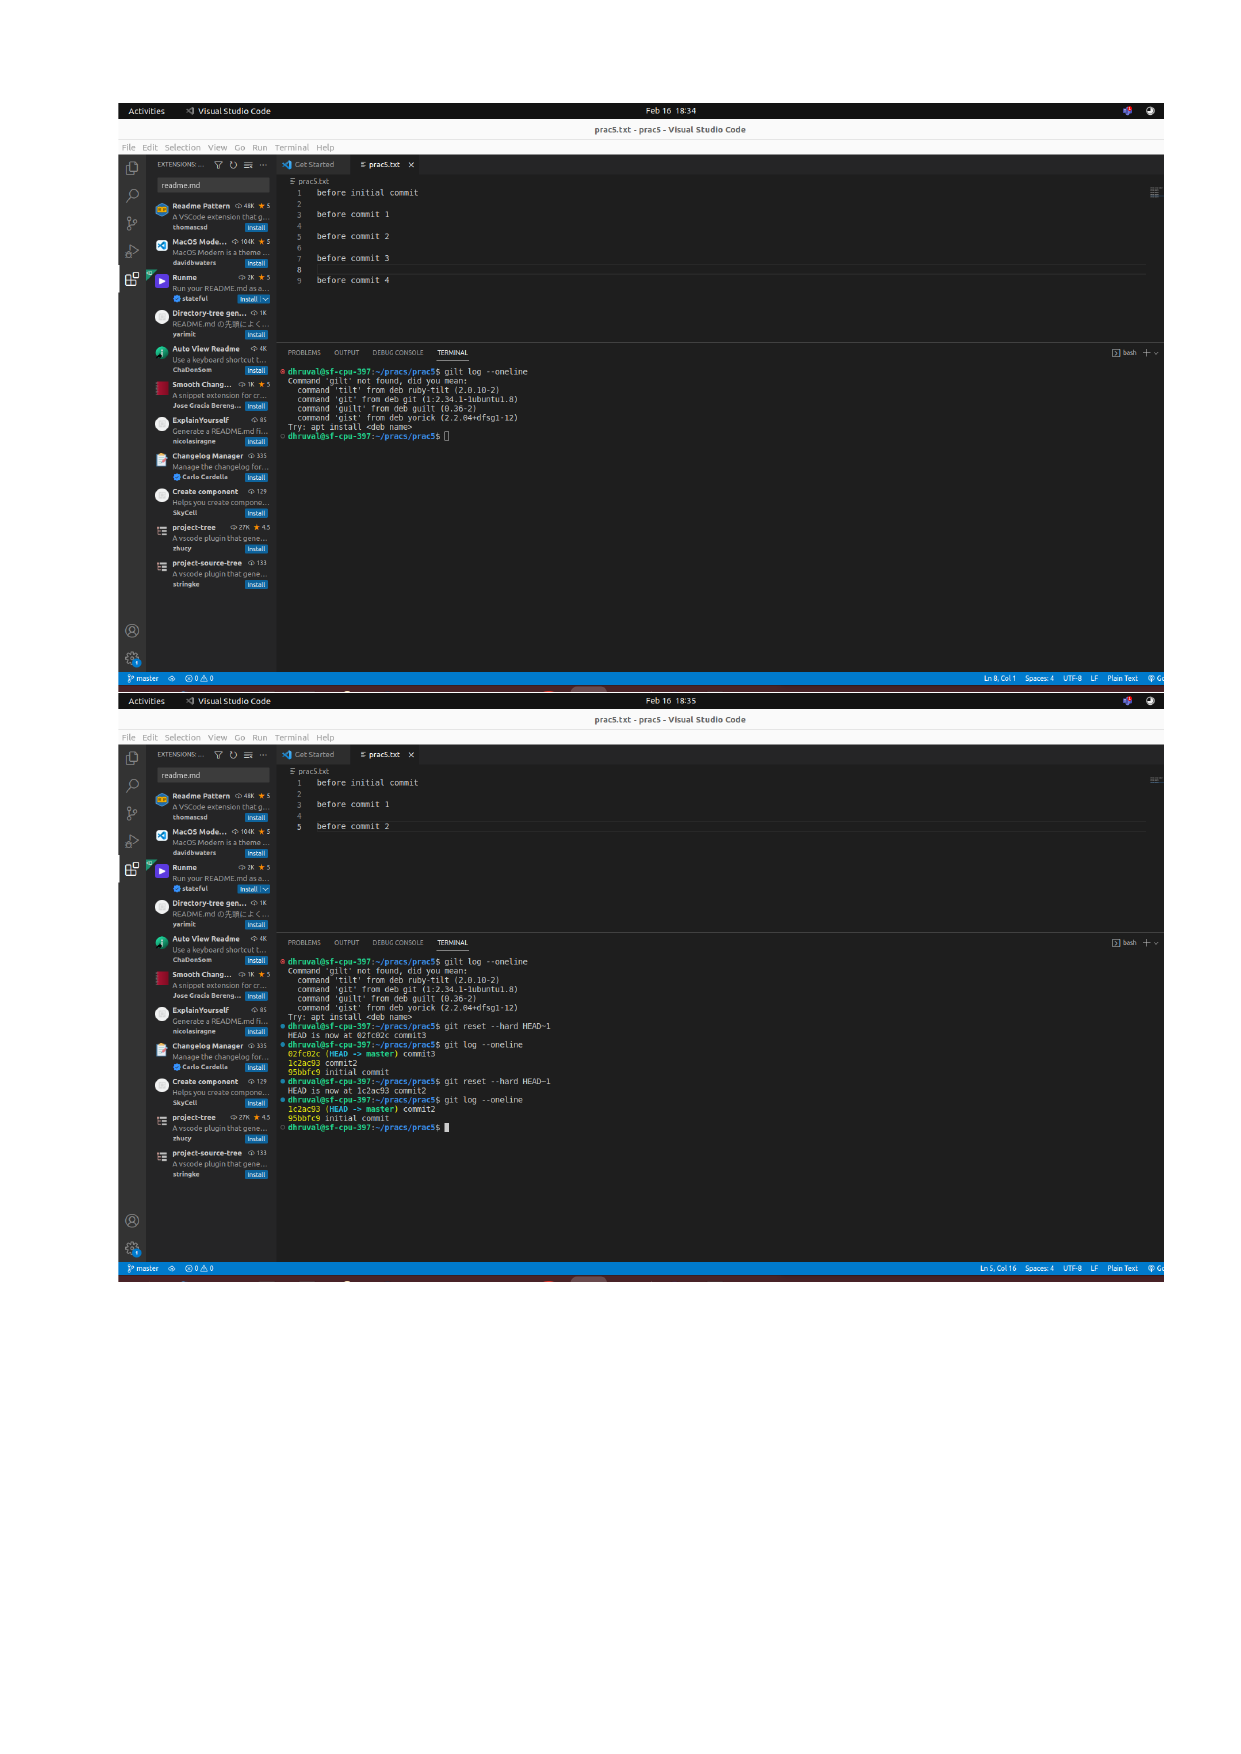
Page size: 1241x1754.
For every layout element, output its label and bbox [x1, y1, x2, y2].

picture [118, 103, 1164, 692]
picture [118, 693, 1164, 1282]
